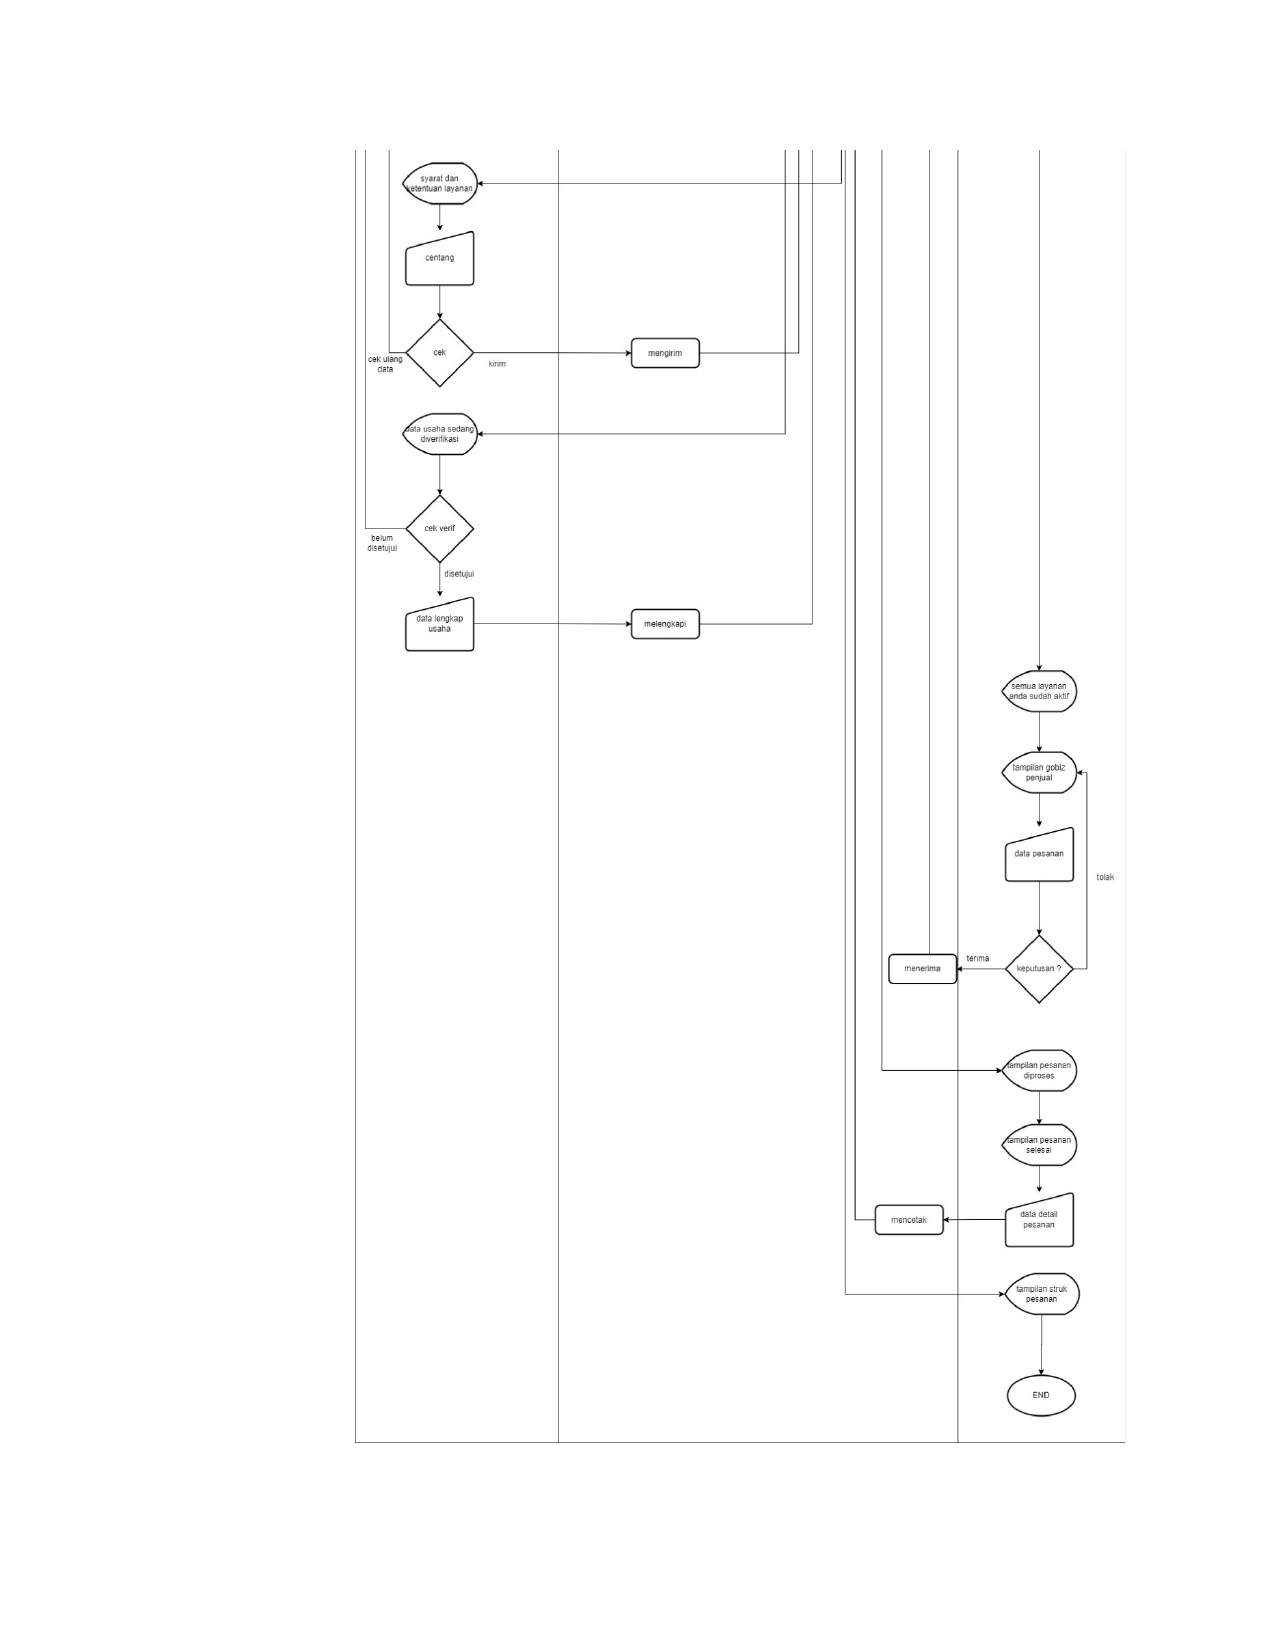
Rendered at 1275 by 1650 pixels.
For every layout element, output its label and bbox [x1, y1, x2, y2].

picture [150, 150, 1125, 1443]
